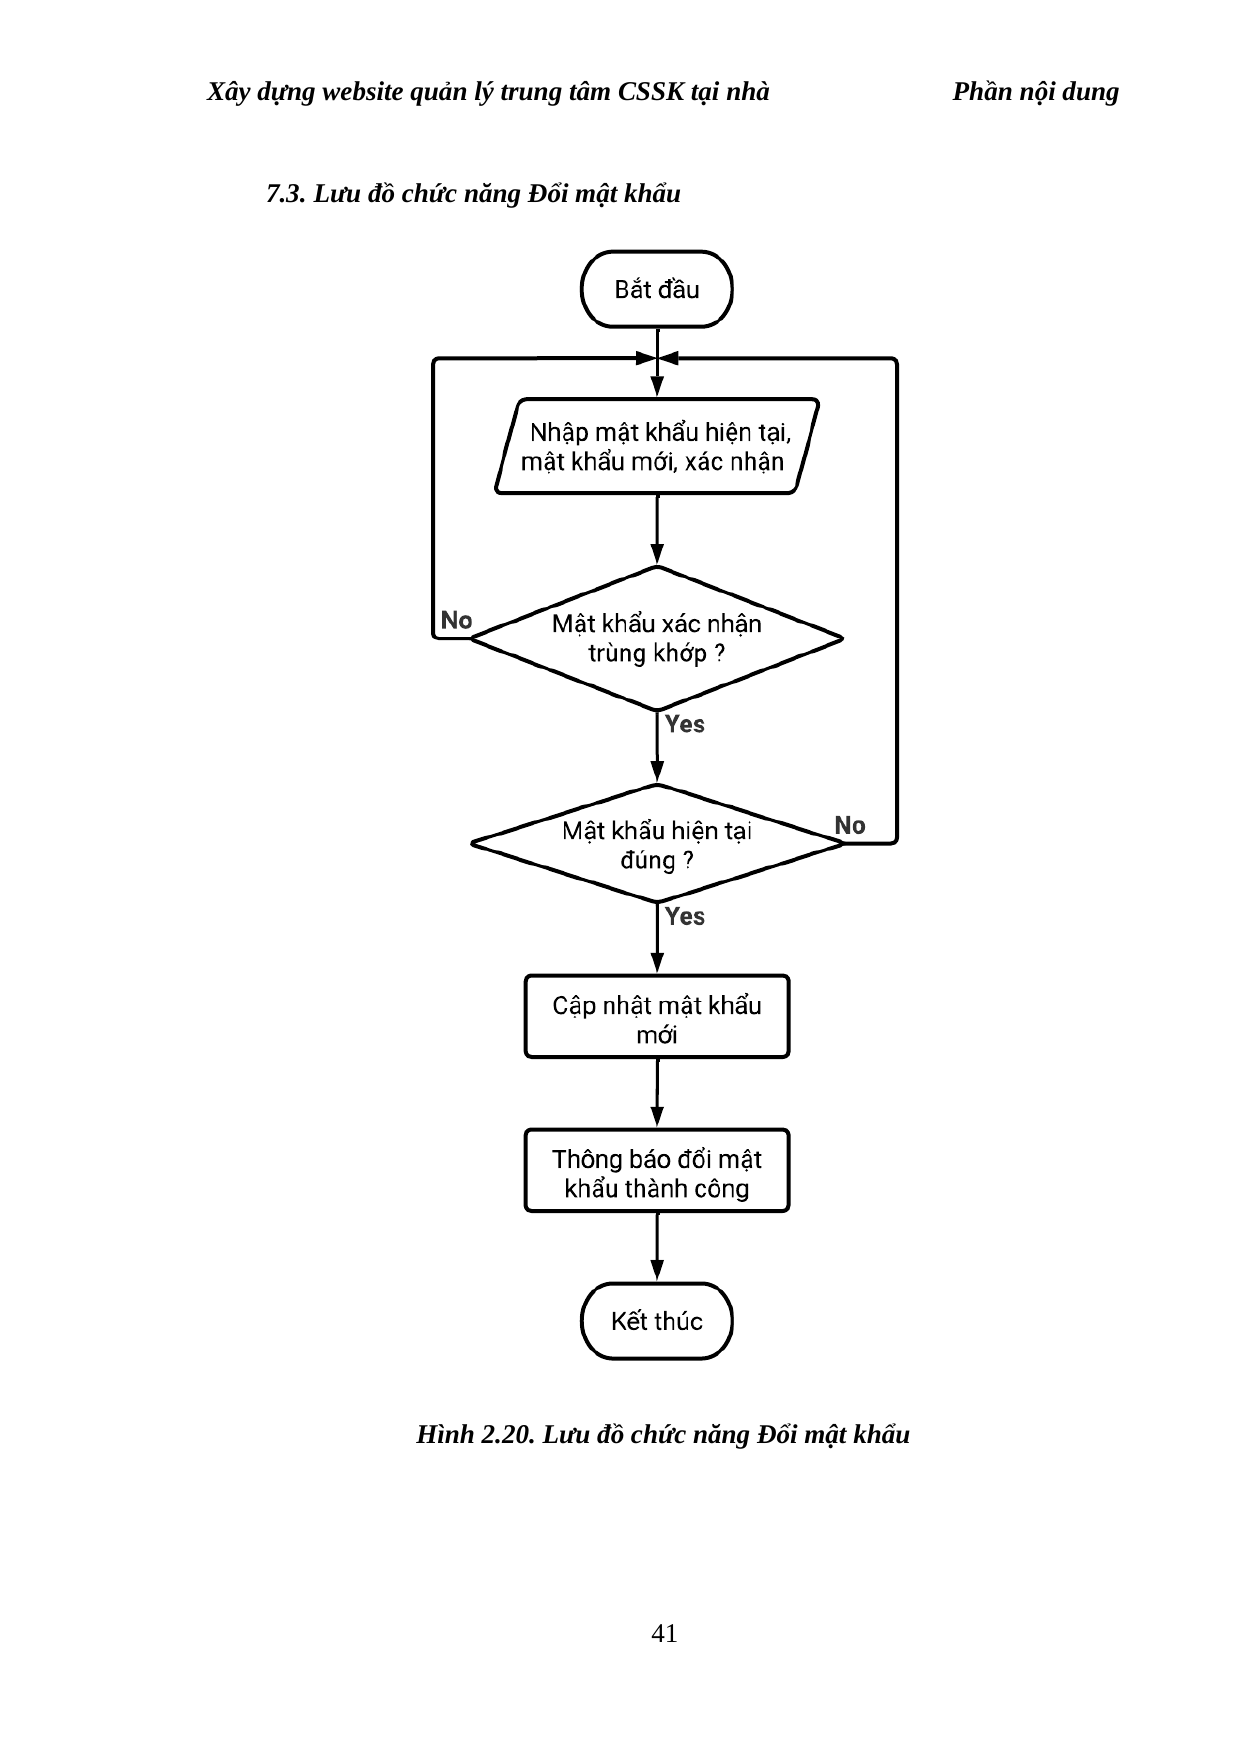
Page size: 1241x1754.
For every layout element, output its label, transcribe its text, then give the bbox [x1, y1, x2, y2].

subtitle Lưu đồ chức năng Đổi mật khẩu [207, 177, 1122, 208]
picture [395, 214, 934, 1396]
